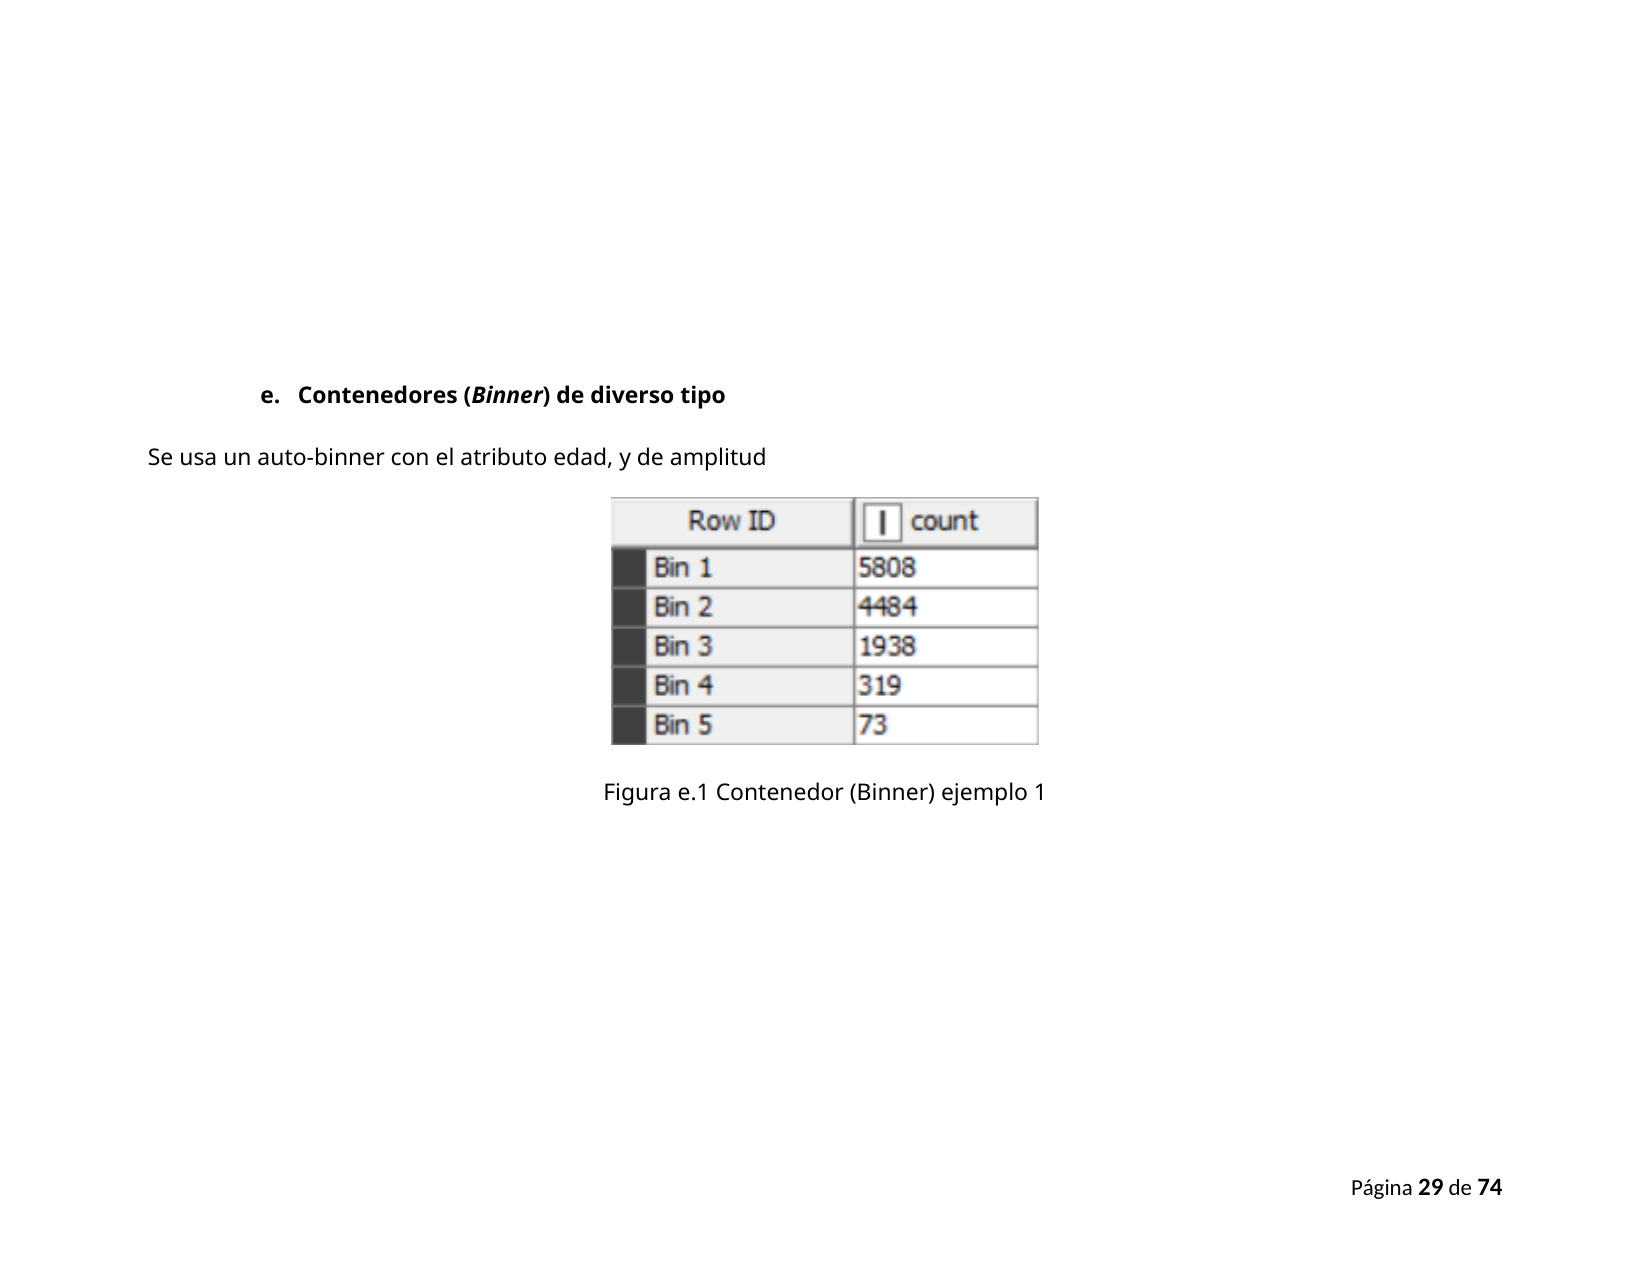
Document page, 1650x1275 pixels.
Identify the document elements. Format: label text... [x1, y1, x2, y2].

list Contenedores (Binner) de diverso tipo [260, 379, 1502, 410]
text Figura e.1 Contenedor (Binner) ejemplo 1 [148, 776, 1502, 807]
picture [611, 497, 1039, 745]
text Se usa un auto-binner con el atributo edad, y de amplitud [148, 441, 1502, 473]
